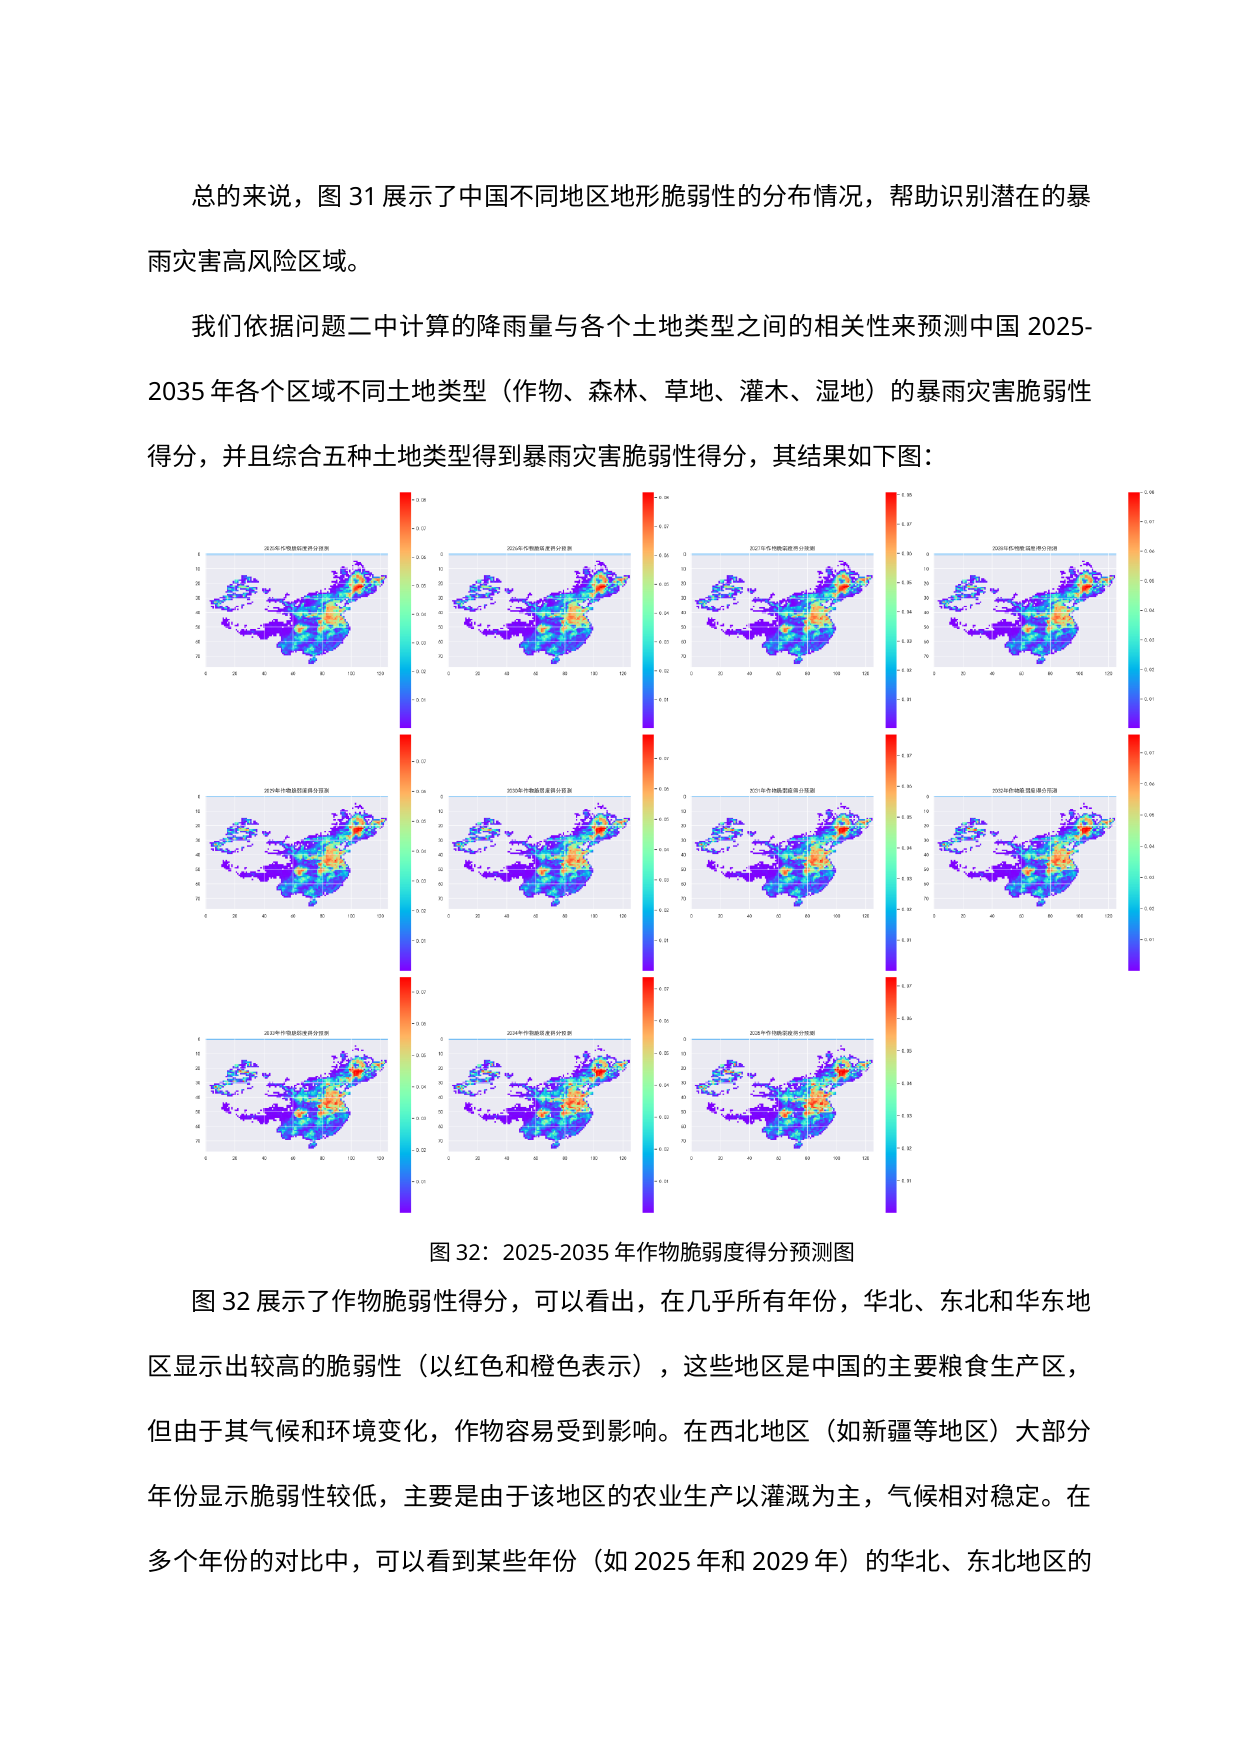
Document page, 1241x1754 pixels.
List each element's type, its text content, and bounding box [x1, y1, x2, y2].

picture [191, 487, 1166, 1217]
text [148, 1267, 1092, 1592]
text 图32：2025-2035年作物脆弱度得分预测图 [148, 1234, 1092, 1267]
text 我们依据问题二中计算的降雨量与各个土地类型之间的相关性来预测中国2025-2035年各个区域不同土地类型（作物、森林、草地、灌木、湿地）的暴雨灾害脆弱性得分，并且综合五种土地类型得到暴雨灾害脆弱性得分，其结果如下图： [148, 292, 1092, 487]
text 总的来说，图31展示了中国不同地区地形脆弱性的分布情况，帮助识别潜在的暴雨灾害高风险区域。 [148, 162, 1092, 292]
